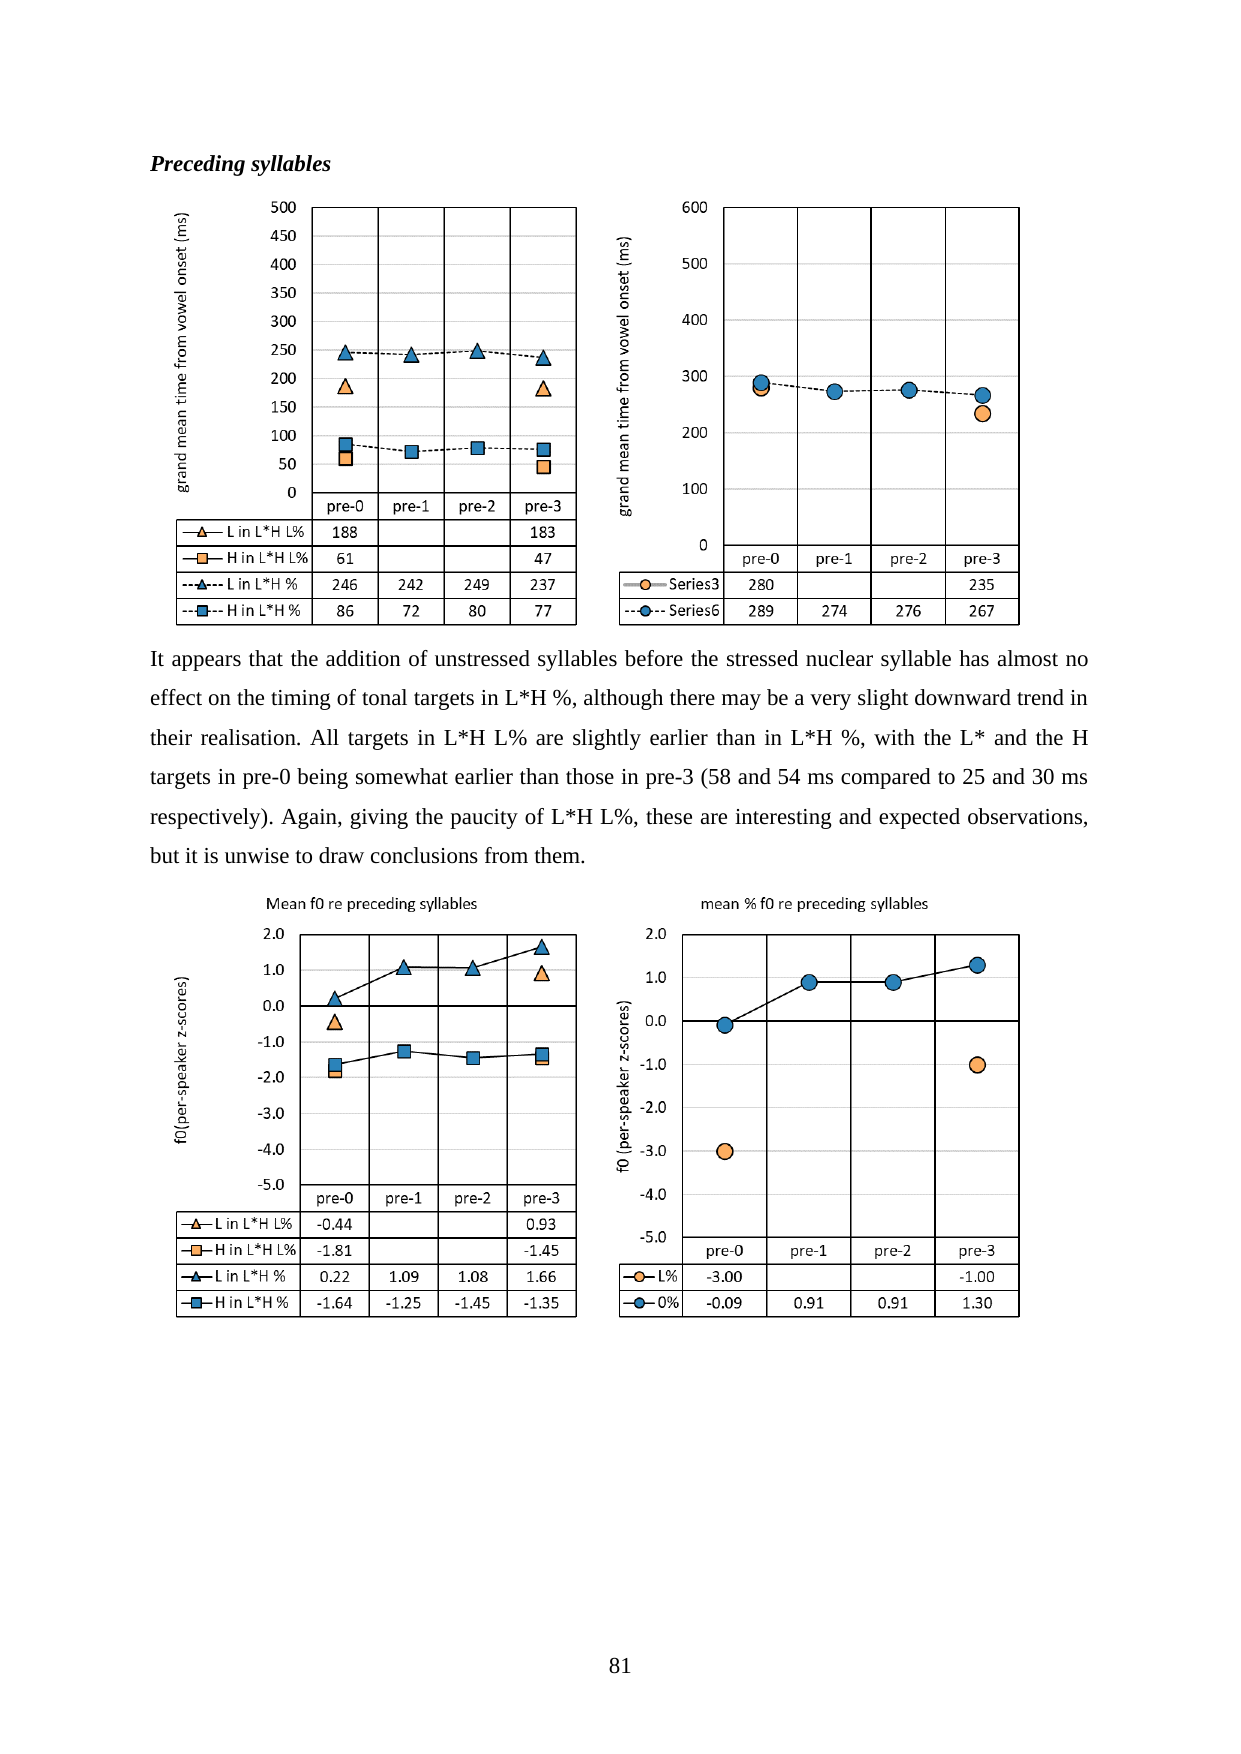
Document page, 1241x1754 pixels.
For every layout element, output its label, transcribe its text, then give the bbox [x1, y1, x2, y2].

picture [150, 881, 1036, 1324]
subtitle Preceding syllables [150, 150, 1090, 176]
picture [150, 189, 1036, 632]
text It appears that the addition of unstressed syllables before the stressed nuclear syllable has almost no effect on the timing of tonal targets in L*H %, although there may be a very slight downward trend in their realisation. All targets in L*H L% are slightly earlier than in L*H %, with the L* and the H targets in pre-0 being somewhat earlier than those in pre-3 (58 and 54 ms compared to 25 and 30 ms respectively). Again, giving the paucity of L*H L%, these are interesting and expected observations, but it is unwise to draw conclusions from them. [150, 645, 1090, 868]
